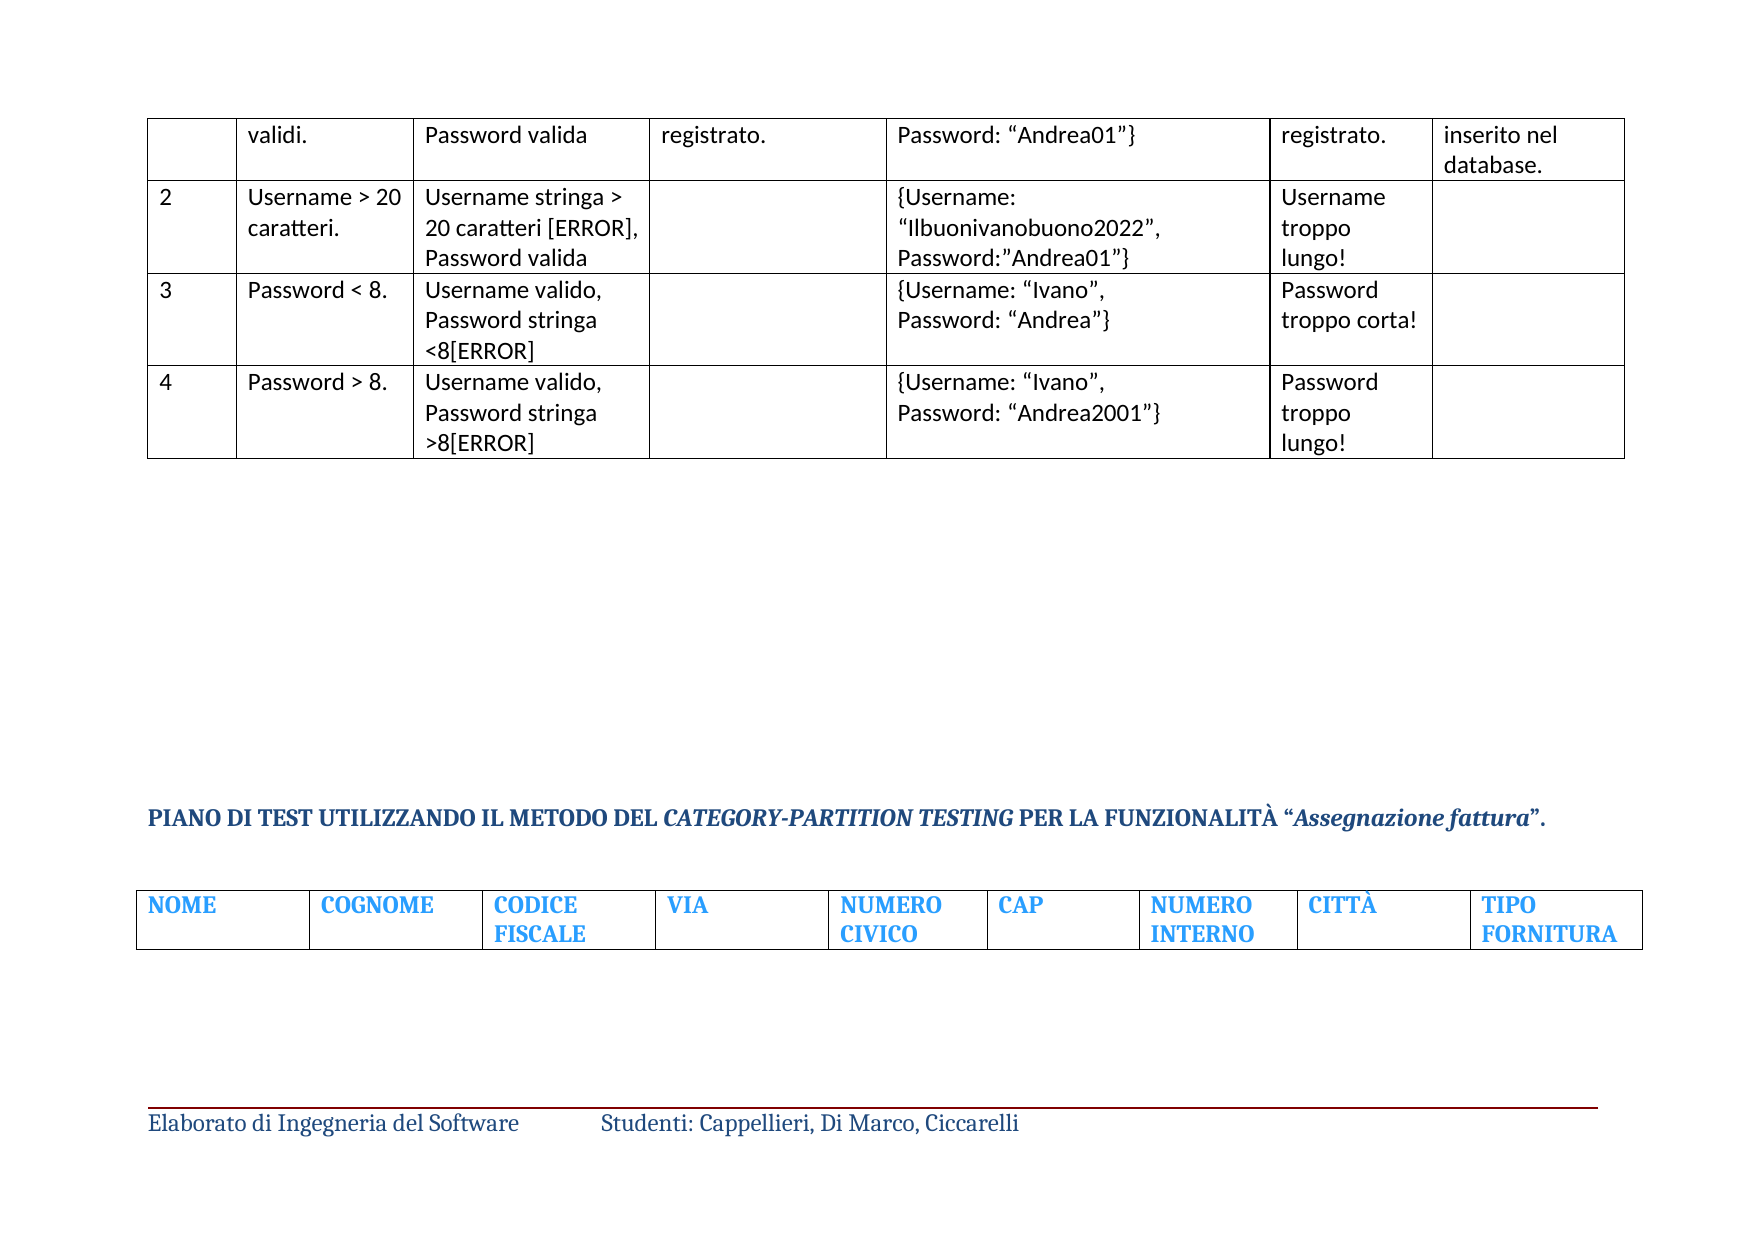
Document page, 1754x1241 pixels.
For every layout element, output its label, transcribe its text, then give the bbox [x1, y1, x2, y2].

table_cell {Username: “Ilbuonivanobuono2022”, Password:”Andrea01”} [887, 181, 1269, 273]
table_header CITTÀ [1298, 891, 1470, 949]
table_cell Username valido, Password stringa >8[ERROR] [414, 366, 649, 458]
table_cell 4 [148, 366, 236, 458]
table_cell [1433, 181, 1624, 273]
table_cell Username > 20 caratteri. [237, 181, 413, 273]
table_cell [414, 119, 649, 180]
table_header VIA [656, 891, 828, 949]
table_header NOME [137, 891, 309, 949]
table_header COGNOME [310, 891, 482, 949]
table_header NUMERO CIVICO [829, 891, 987, 949]
table_cell [1433, 366, 1624, 458]
table_header CODICE FISCALE [483, 891, 655, 949]
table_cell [1271, 119, 1432, 180]
table_cell Tutti input validi. [237, 119, 413, 180]
table_cell {Username: “Ivano”, Password: “Andrea2001”} [887, 366, 1269, 458]
table_cell Password troppo corta! [1271, 274, 1432, 365]
table_cell Username troppo lungo! [1271, 181, 1432, 273]
table_cell [1433, 274, 1624, 365]
table_cell [650, 366, 886, 458]
table_header TIPO FORNITURA [1471, 891, 1642, 949]
table_header CAP [988, 891, 1139, 949]
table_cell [887, 119, 1269, 180]
table_cell [650, 181, 886, 273]
table_cell Password < 8. [237, 274, 413, 365]
table_cell [650, 274, 886, 365]
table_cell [650, 119, 886, 180]
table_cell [1433, 119, 1624, 180]
table_cell 2 [148, 181, 236, 273]
text PIANO DI TEST UTILIZZANDO IL METODO DEL CATEGORY-PARTITION TESTING PER LA FUNZIONALITÀ “Assegnazione fattura”. [148, 804, 1636, 833]
table_header NUMERO INTERNO [1140, 891, 1297, 949]
table_cell 3 [148, 274, 236, 365]
table_cell Username stringa > 20 caratteri [ERROR], Password valida [414, 181, 649, 273]
table_cell {Username: “Ivano”, Password: “Andrea”} [887, 274, 1269, 365]
table_cell Username valido, Password stringa <8[ERROR] [414, 274, 649, 365]
table_cell Password > 8. [237, 366, 413, 458]
table_cell 1 [148, 119, 236, 180]
table_cell Password troppo lungo! [1271, 366, 1432, 458]
